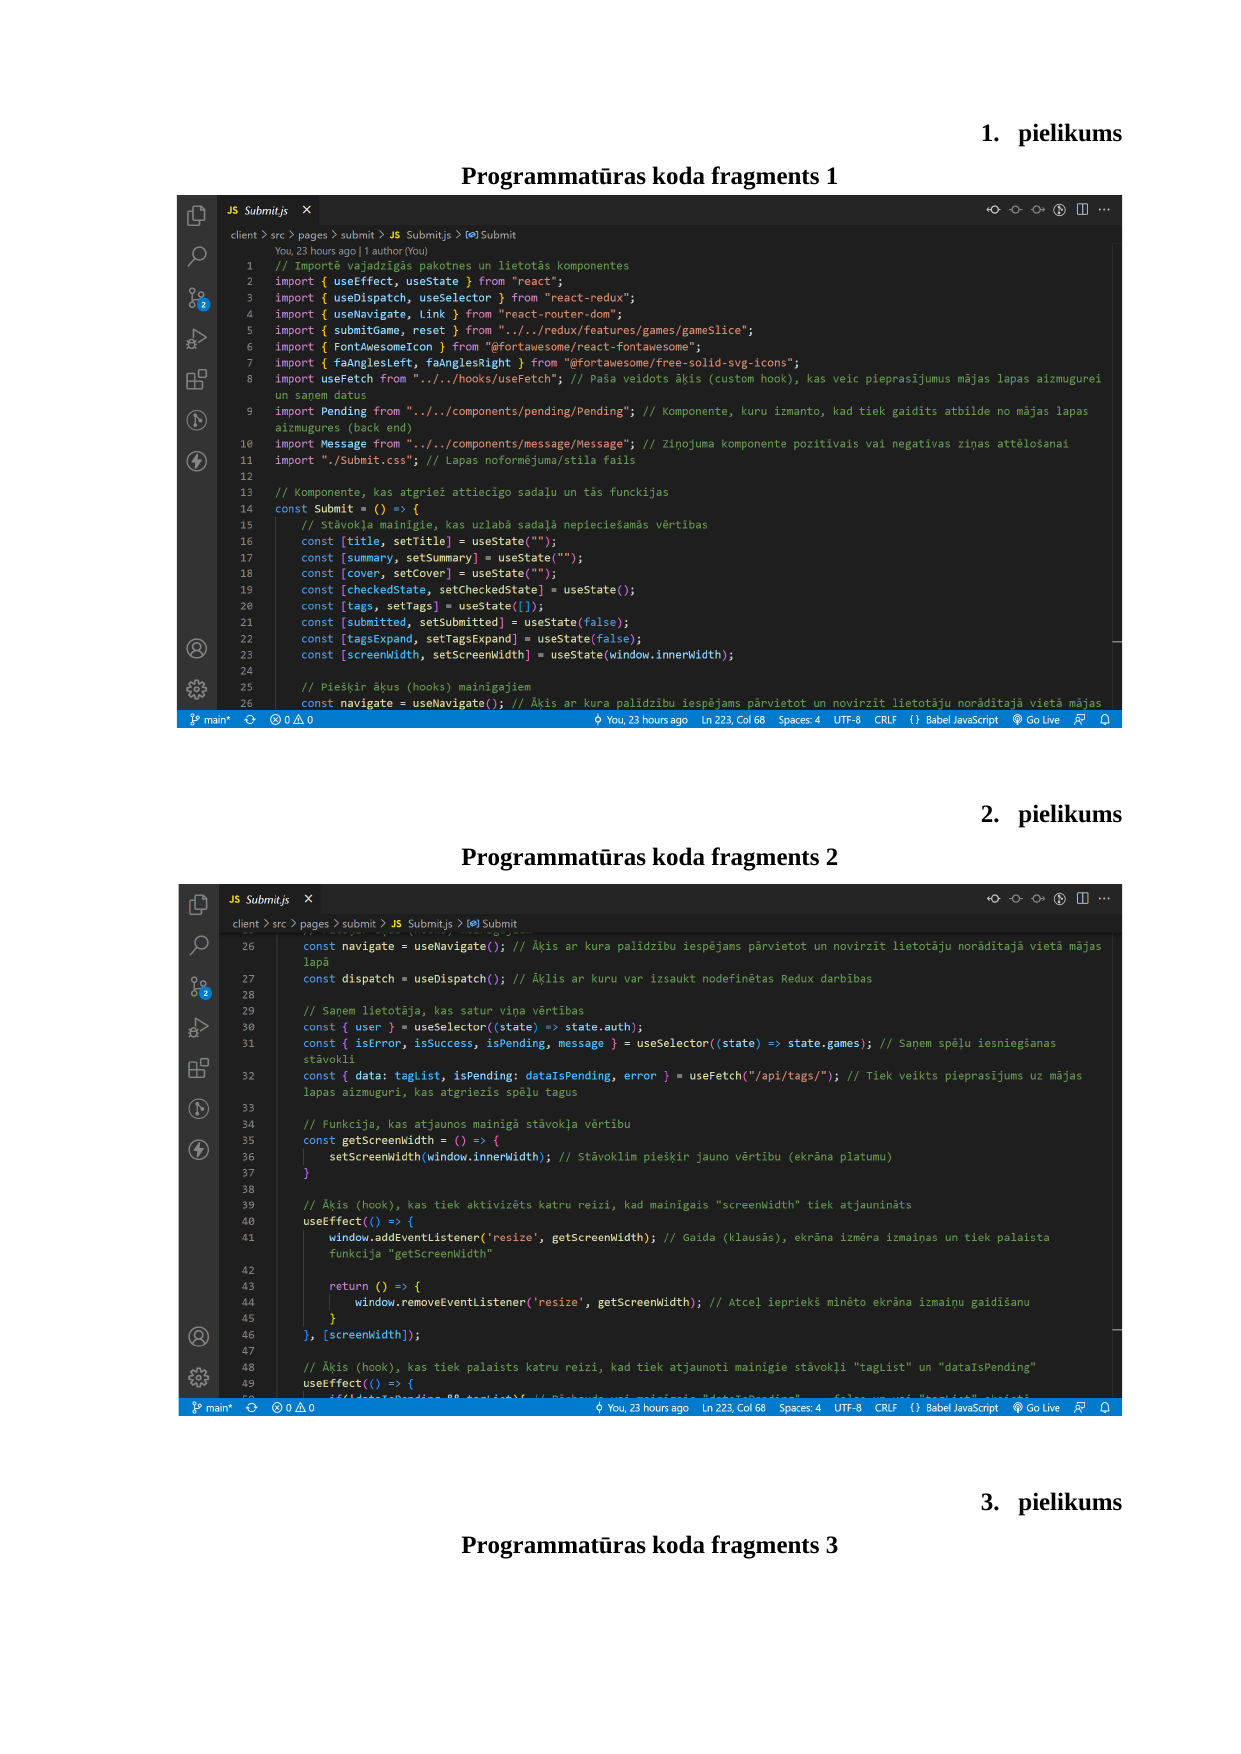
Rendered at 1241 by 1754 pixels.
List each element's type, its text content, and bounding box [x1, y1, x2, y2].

list Programmatūras koda fragments 2 [177, 842, 1122, 871]
list Programmatūras koda fragments 1 [177, 161, 1122, 190]
picture [176, 195, 1123, 728]
list pielikums [421, 1487, 1122, 1516]
list Programmatūras koda fragments 3 [177, 1531, 1122, 1559]
picture [178, 884, 1123, 1416]
list pielikums [421, 118, 1122, 147]
list pielikums [421, 799, 1122, 828]
